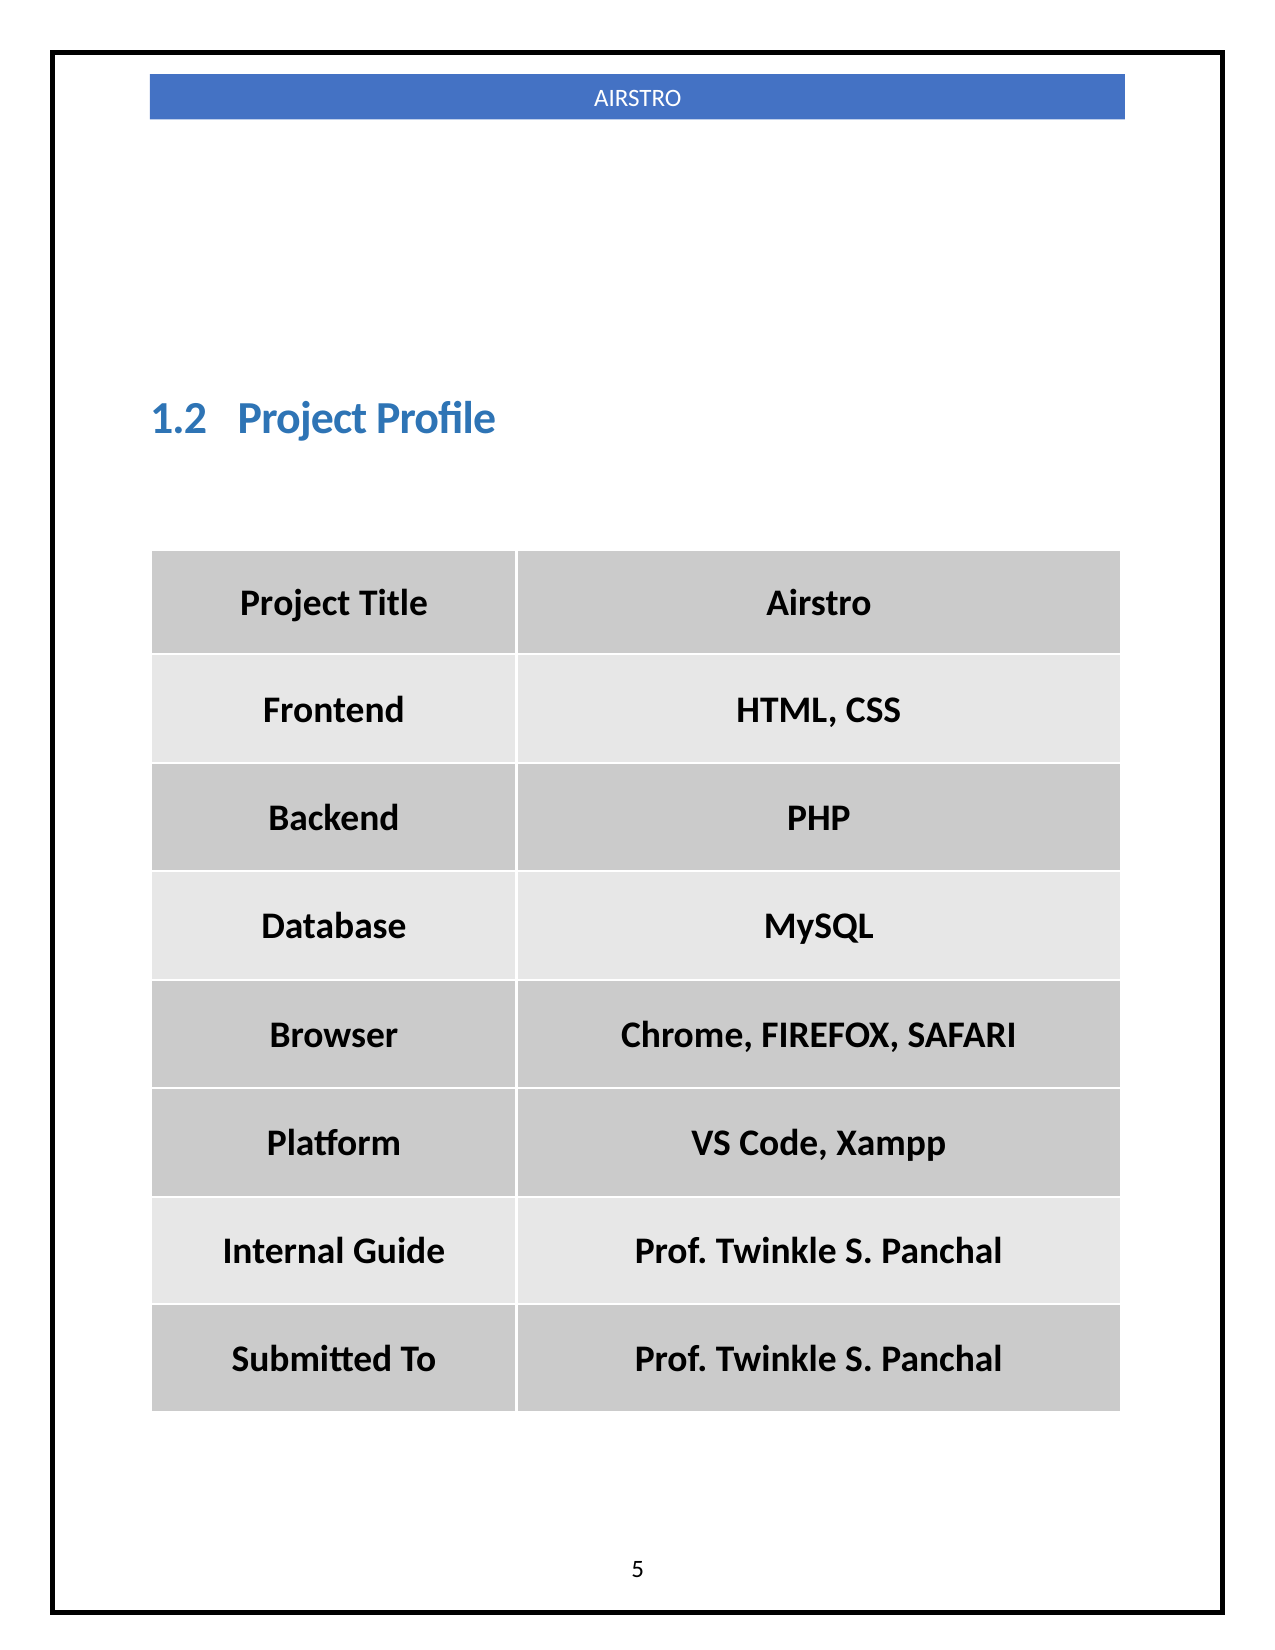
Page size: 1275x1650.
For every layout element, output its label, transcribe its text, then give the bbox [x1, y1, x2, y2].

table_cell Frontend [152, 655, 515, 762]
table_cell Prof. Twinkle S. Panchal [518, 1198, 1120, 1303]
table_cell Prof. Twinkle S. Panchal [518, 1305, 1120, 1411]
table_cell Browser [152, 981, 515, 1087]
table_cell Backend [152, 764, 515, 870]
table_cell Chrome, FIREFOX, SAFARI [518, 981, 1120, 1087]
list Project Profile [150, 389, 1125, 445]
table_cell Platform [152, 1089, 515, 1196]
table_cell HTML, CSS [518, 655, 1120, 762]
table_cell VS Code, Xampp [518, 1089, 1120, 1196]
table_header Airstro [518, 551, 1120, 653]
table_cell Submitted To [152, 1305, 515, 1411]
table_cell MySQL [518, 872, 1120, 979]
table_header Project Title [152, 551, 515, 653]
table_cell Internal Guide [152, 1198, 515, 1303]
table_cell Database [152, 872, 515, 979]
table_cell PHP [518, 764, 1120, 870]
